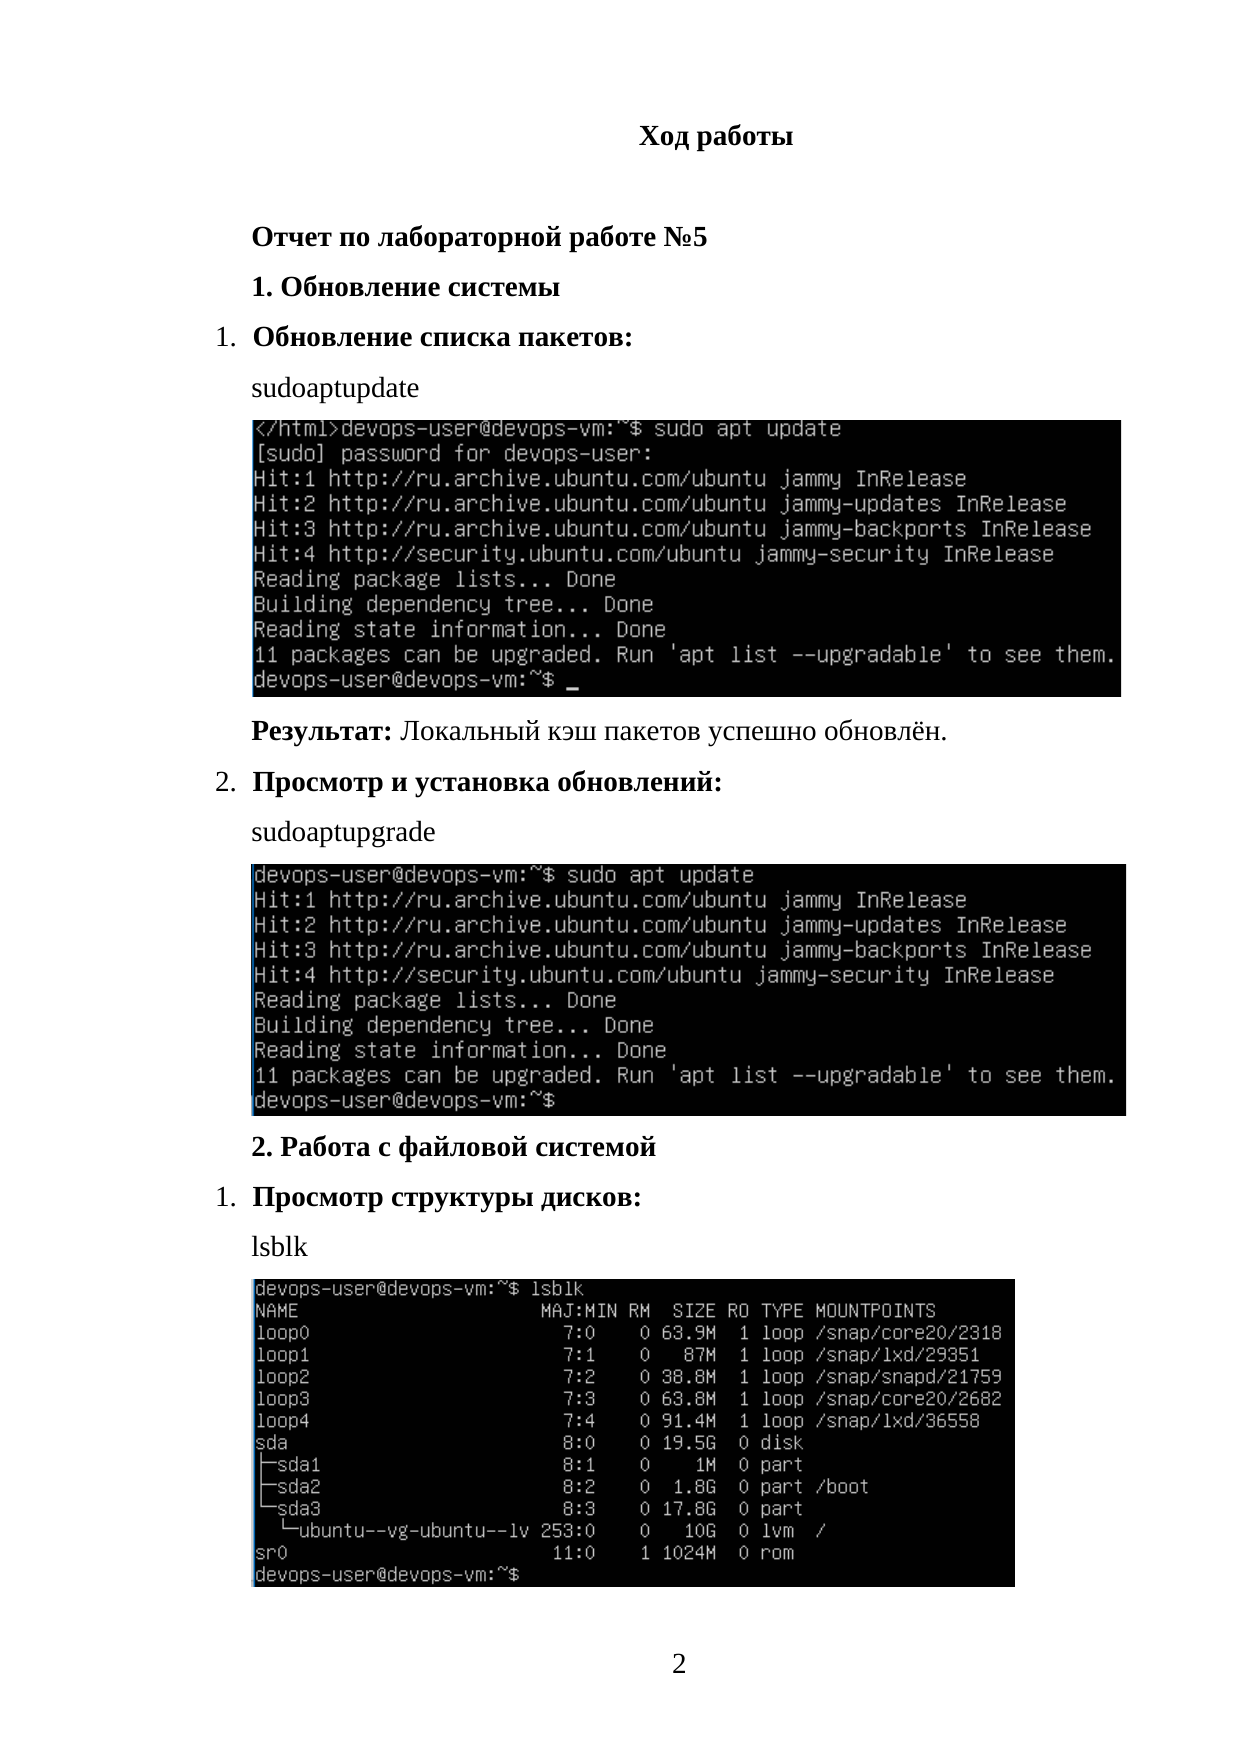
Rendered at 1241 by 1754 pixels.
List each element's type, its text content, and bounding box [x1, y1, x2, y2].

subtitle Ход работы [177, 118, 1181, 152]
text 1. Обновление системы [177, 269, 1181, 303]
text sudoaptupgrade [177, 814, 1181, 847]
picture [252, 420, 1122, 697]
text lsblk [177, 1229, 1181, 1263]
list Обновление списка пакетов: [215, 319, 1181, 353]
text Результат: Локальный кэш пакетов успешно обновлён. [177, 713, 1181, 747]
text 2. Работа с файловой системой [177, 1129, 1181, 1162]
picture [251, 864, 1127, 1116]
list Просмотр структуры дисков: [215, 1179, 1181, 1213]
text sudoaptupdate [177, 370, 1181, 403]
text Отчет по лабораторной работе №5 [177, 219, 1181, 252]
picture [251, 1279, 1015, 1587]
list Просмотр и установка обновлений: [215, 764, 1181, 797]
